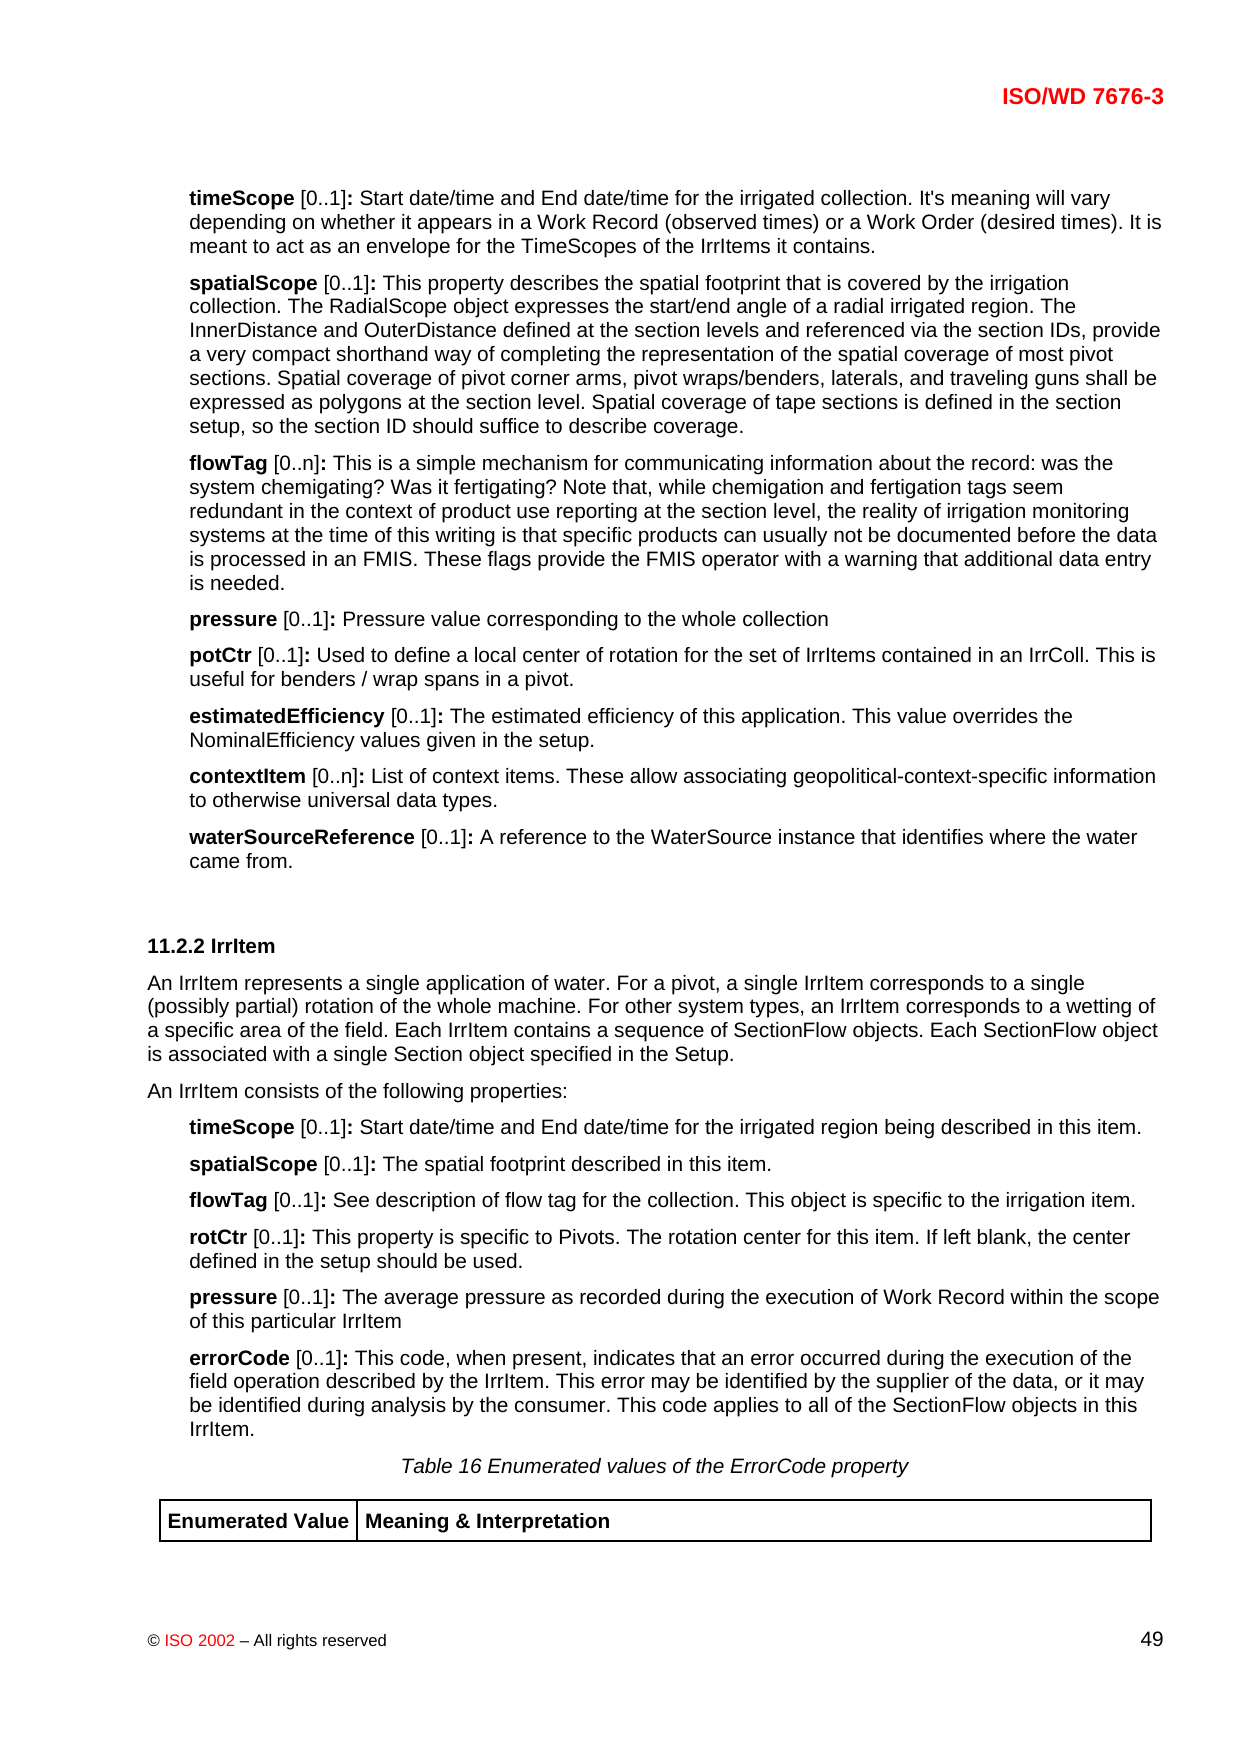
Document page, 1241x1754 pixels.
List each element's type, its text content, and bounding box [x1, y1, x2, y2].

text waterSourceReference [0..1]: A reference to the WaterSource instance that identifies where the water came from. [189, 824, 1164, 872]
text pressure [0..1]: The average pressure as recorded during the execution of Work Record within the scope of this particular IrrItem [189, 1285, 1164, 1333]
text timeScope [0..1]: Start date/time and End date/time for the irrigated region being described in this item. [189, 1115, 1164, 1139]
text rotCtr [0..1]: This property is specific to Pivots. The rotation center for this item. If left blank, the center defined in the setup should be used. [189, 1224, 1164, 1272]
text An IrrItem represents a single application of water. For a pivot, a single IrrItem corresponds to a single (possibly partial) rotation of the whole machine. For other system types, an IrrItem corresponds to a wetting of a specific area of the field. Each IrrItem contains a sequence of SectionFlow objects. Each SectionFlow object is associated with a single Section object specified in the Setup. [147, 970, 1164, 1066]
table_header Enumerated Value [161, 1501, 356, 1540]
text errorCode [0..1]: This code, when present, indicates that an error occurred during the execution of the field operation described by the IrrItem. This error may be identified by the supplier of the data, or it may be identified during analysis by the consumer. This code applies to all of the SectionFlow objects in this IrrItem. [189, 1345, 1164, 1441]
text pressure [0..1]: Pressure value corresponding to the whole collection [189, 607, 1164, 631]
text contextItem [0..n]: List of context items. These allow associating geopolitical-context-specific information to otherwise universal data types. [189, 764, 1164, 812]
text timeScope [0..1]: Start date/time and End date/time for the irrigated collection. It's meaning will vary depending on whether it appears in a Work Record (observed times) or a Work Order (desired times). It is meant to act as an envelope for the TimeScopes of the IrrItems it contains. [189, 186, 1164, 258]
text flowTag [0..1]: See description of flow tag for the collection. This object is specific to the irrigation item. [189, 1188, 1164, 1212]
subtitle 11.2.2 IrrItem [147, 934, 1164, 958]
text flowTag [0..n]: This is a simple mechanism for communicating information about the record: was the system chemigating? Was it fertigating? Note that, while chemigation and fertigation tags seem redundant in the context of product use reporting at the section level, the reality of irrigation monitoring systems at the time of this writing is that specific products can usually not be documented before the data is processed in an FMIS. These flags provide the FMIS operator with a warning that additional data entry is needed. [189, 451, 1164, 594]
text An IrrItem consists of the following properties: [147, 1079, 1164, 1103]
text estimatedEfficiency [0..1]: The estimated efficiency of this application. This value overrides the NominalEfficiency values given in the setup. [189, 704, 1164, 752]
text potCtr [0..1]: Used to define a local center of rotation for the set of IrrItems contained in an IrrColl. This is useful for benders / wrap spans in a pivot. [189, 643, 1164, 691]
table_header Meaning & Interpretation [358, 1501, 1150, 1540]
text Table 16 Enumerated values of the ErrorCode property [147, 1454, 1164, 1478]
text spatialScope [0..1]: This property describes the spatial footprint that is covered by the irrigation collection. The RadialScope object expresses the start/end angle of a radial irrigated region. The InnerDistance and OuterDistance defined at the section levels and referenced via the section IDs, provide a very compact shorthand way of completing the representation of the spatial coverage of most pivot sections. Spatial coverage of pivot corner arms, pivot wraps/benders, laterals, and traveling guns shall be expressed as polygons at the section level. Spatial coverage of tape sections is defined in the section setup, so the section ID should suffice to describe coverage. [189, 270, 1164, 438]
text spatialScope [0..1]: The spatial footprint described in this item. [189, 1152, 1164, 1176]
